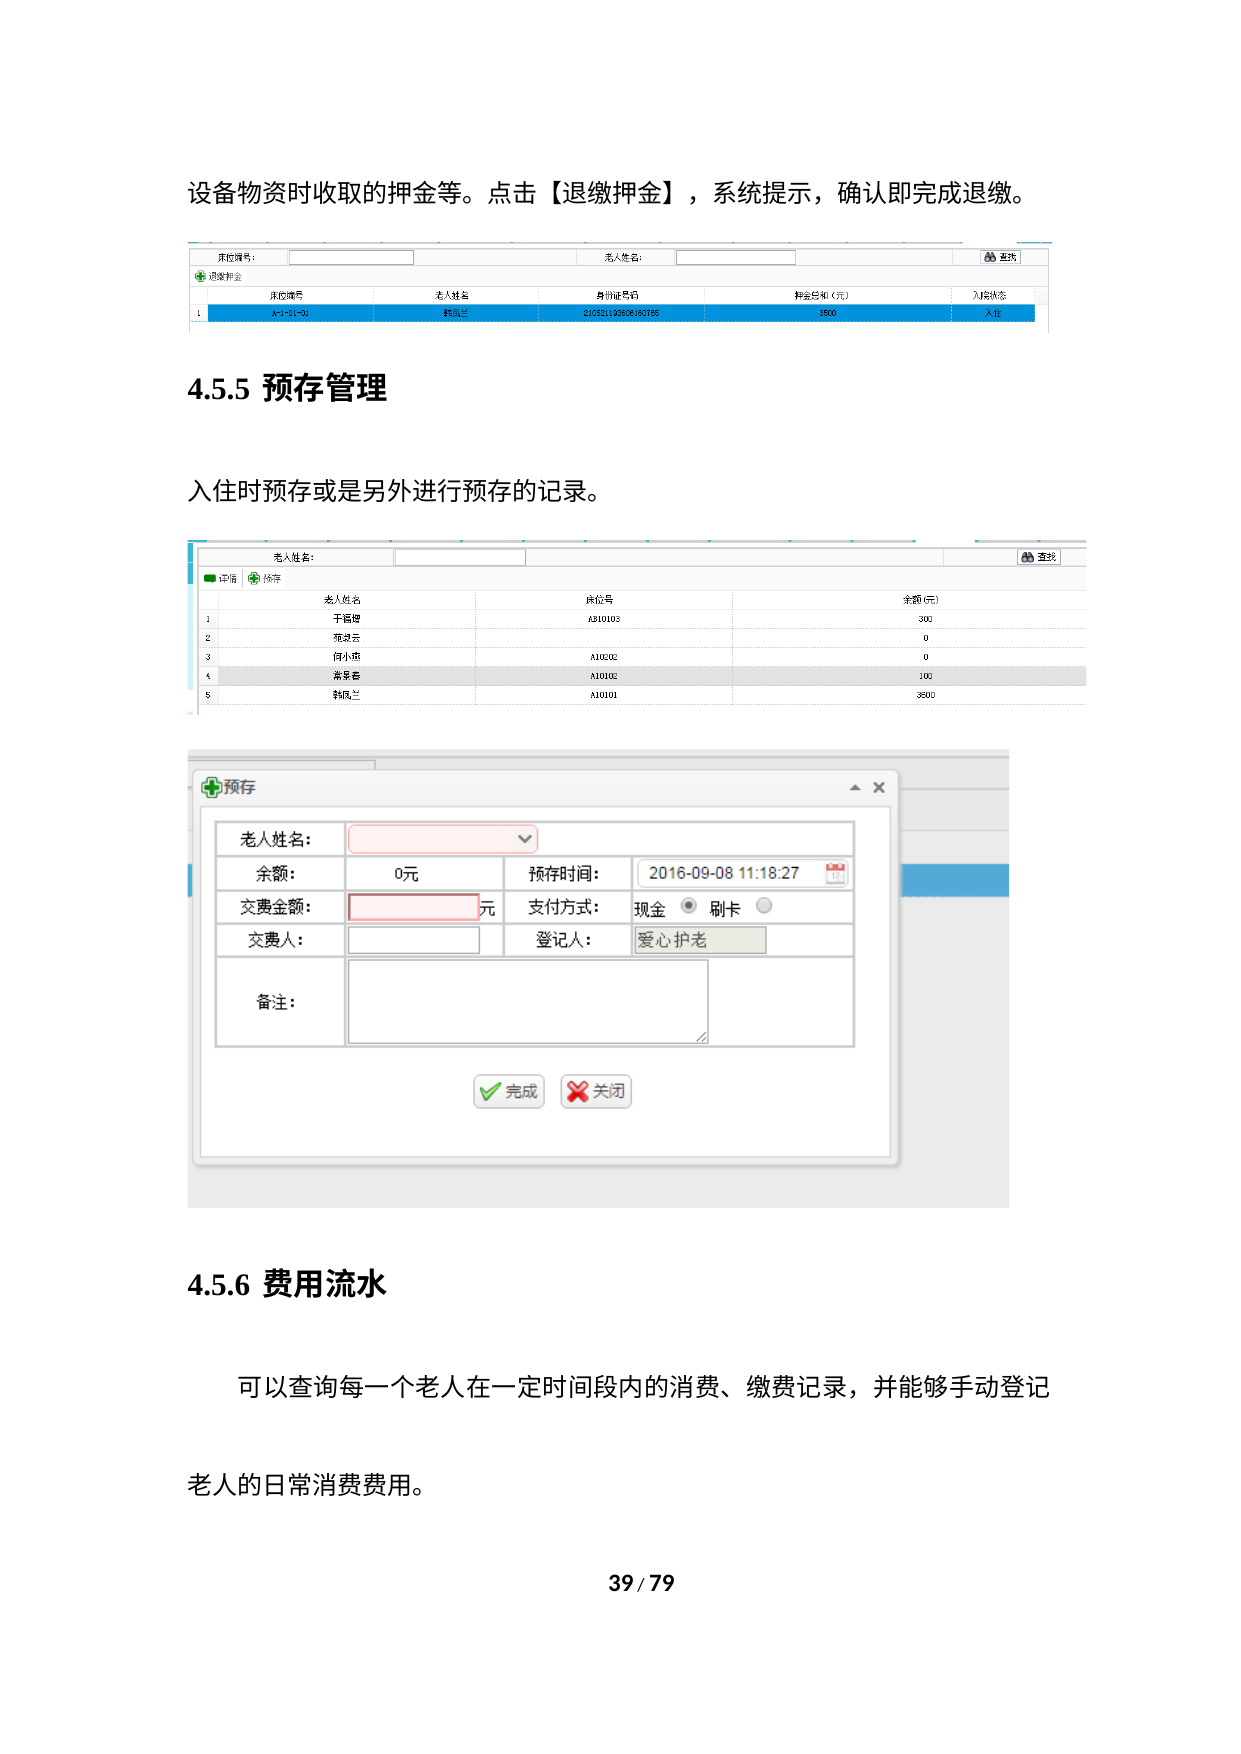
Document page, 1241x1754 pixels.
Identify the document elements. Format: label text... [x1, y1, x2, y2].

picture [187, 748, 1010, 1208]
subtitle 费用流水 [187, 1250, 1053, 1315]
subtitle 预存管理 [187, 353, 1053, 418]
picture [187, 540, 1087, 715]
text 可以查询每一个老人在一定时间段内的消费、缴费记录，并能够手动登记老人的日常消费费用。 [187, 1353, 1053, 1516]
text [187, 159, 1053, 224]
picture [187, 242, 1053, 333]
text 入住时预存或是另外进行预存的记录。 [187, 457, 1053, 522]
